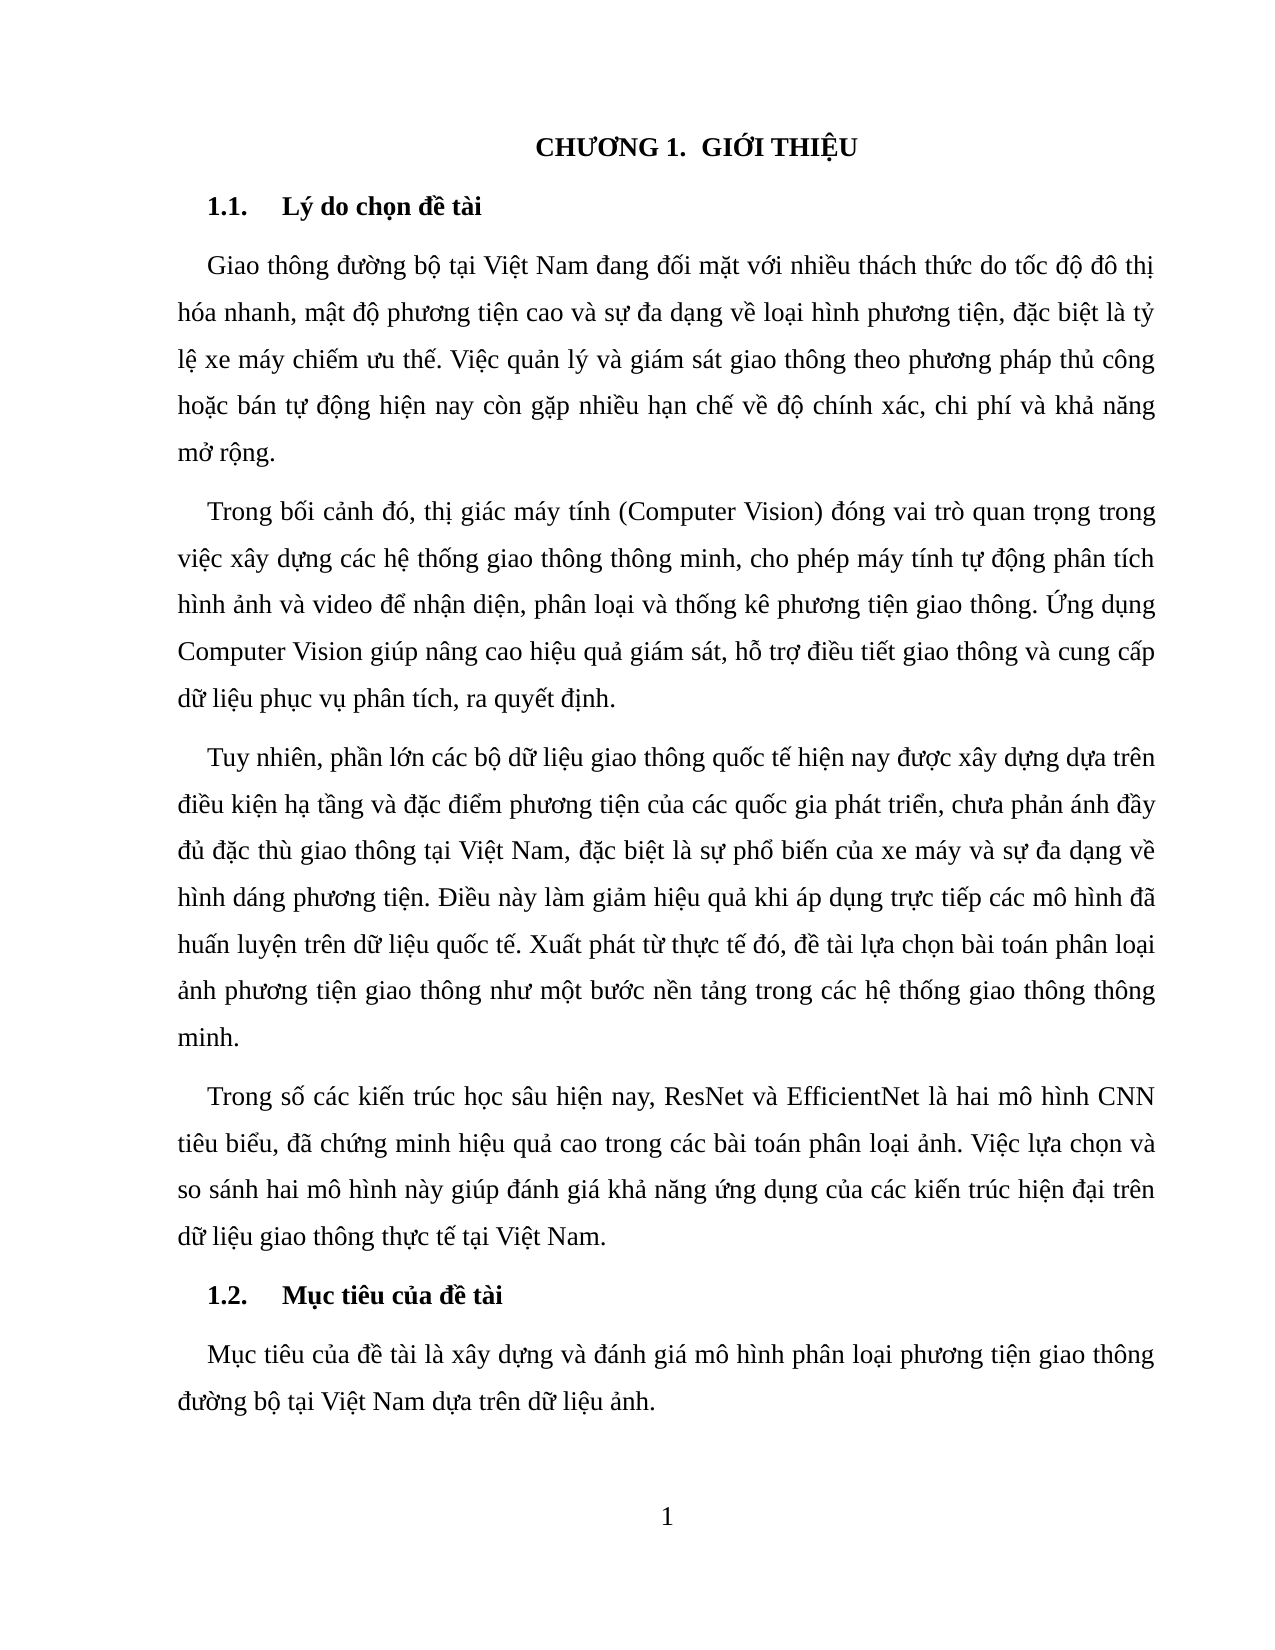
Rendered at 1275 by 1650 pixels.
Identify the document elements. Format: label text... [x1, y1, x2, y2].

text Lý do chọn đề tài [207, 190, 1157, 221]
text Trong số các kiến trúc học sâu hiện nay, ResNet và EfficientNet là hai mô hình CNN tiêu biểu, đã chứng minh hiệu quả cao trong các bài toán phân loại ảnh. Việc lựa chọn và so sánh hai mô hình này giúp đánh giá khả năng ứng dụng của các kiến trúc hiện đại trên dữ liệu giao thông thực tế tại Việt Nam. [177, 1080, 1157, 1251]
text Mục tiêu của đề tài là xây dựng và đánh giá mô hình phân loại phương tiện giao thông đường bộ tại Việt Nam dựa trên dữ liệu ảnh. [177, 1339, 1157, 1416]
text Mục tiêu của đề tài [207, 1279, 1157, 1311]
text Trong bối cảnh đó, thị giác máy tính (Computer Vision) đóng vai trò quan trọng trong việc xây dựng các hệ thống giao thông thông minh, cho phép máy tính tự động phân tích hình ảnh và video để nhận diện, phân loại và thống kê phương tiện giao thông. Ứng dụng Computer Vision giúp nâng cao hiệu quả giám sát, hỗ trợ điều tiết giao thông và cung cấp dữ liệu phục vụ phân tích, ra quyết định. [177, 495, 1157, 713]
text GIỚI THIỆU [236, 131, 1157, 162]
text Giao thông đường bộ tại Việt Nam đang đối mặt với nhiều thách thức do tốc độ đô thị hóa nhanh, mật độ phương tiện cao và sự đa dạng về loại hình phương tiện, đặc biệt là tỷ lệ xe máy chiếm ưu thế. Việc quản lý và giám sát giao thông theo phương pháp thủ công hoặc bán tự động hiện nay còn gặp nhiều hạn chế về độ chính xác, chi phí và khả năng mở rộng. [177, 249, 1157, 467]
text Tuy nhiên, phần lớn các bộ dữ liệu giao thông quốc tế hiện nay được xây dựng dựa trên điều kiện hạ tầng và đặc điểm phương tiện của các quốc gia phát triển, chưa phản ánh đầy đủ đặc thù giao thông tại Việt Nam, đặc biệt là sự phổ biến của xe máy và sự đa dạng về hình dáng phương tiện. Điều này làm giảm hiệu quả khi áp dụng trực tiếp các mô hình đã huấn luyện trên dữ liệu quốc tế. Xuất phát từ thực tế đó, đề tài lựa chọn bài toán phân loại ảnh phương tiện giao thông như một bước nền tảng trong các hệ thống giao thông thông minh. [177, 741, 1157, 1052]
